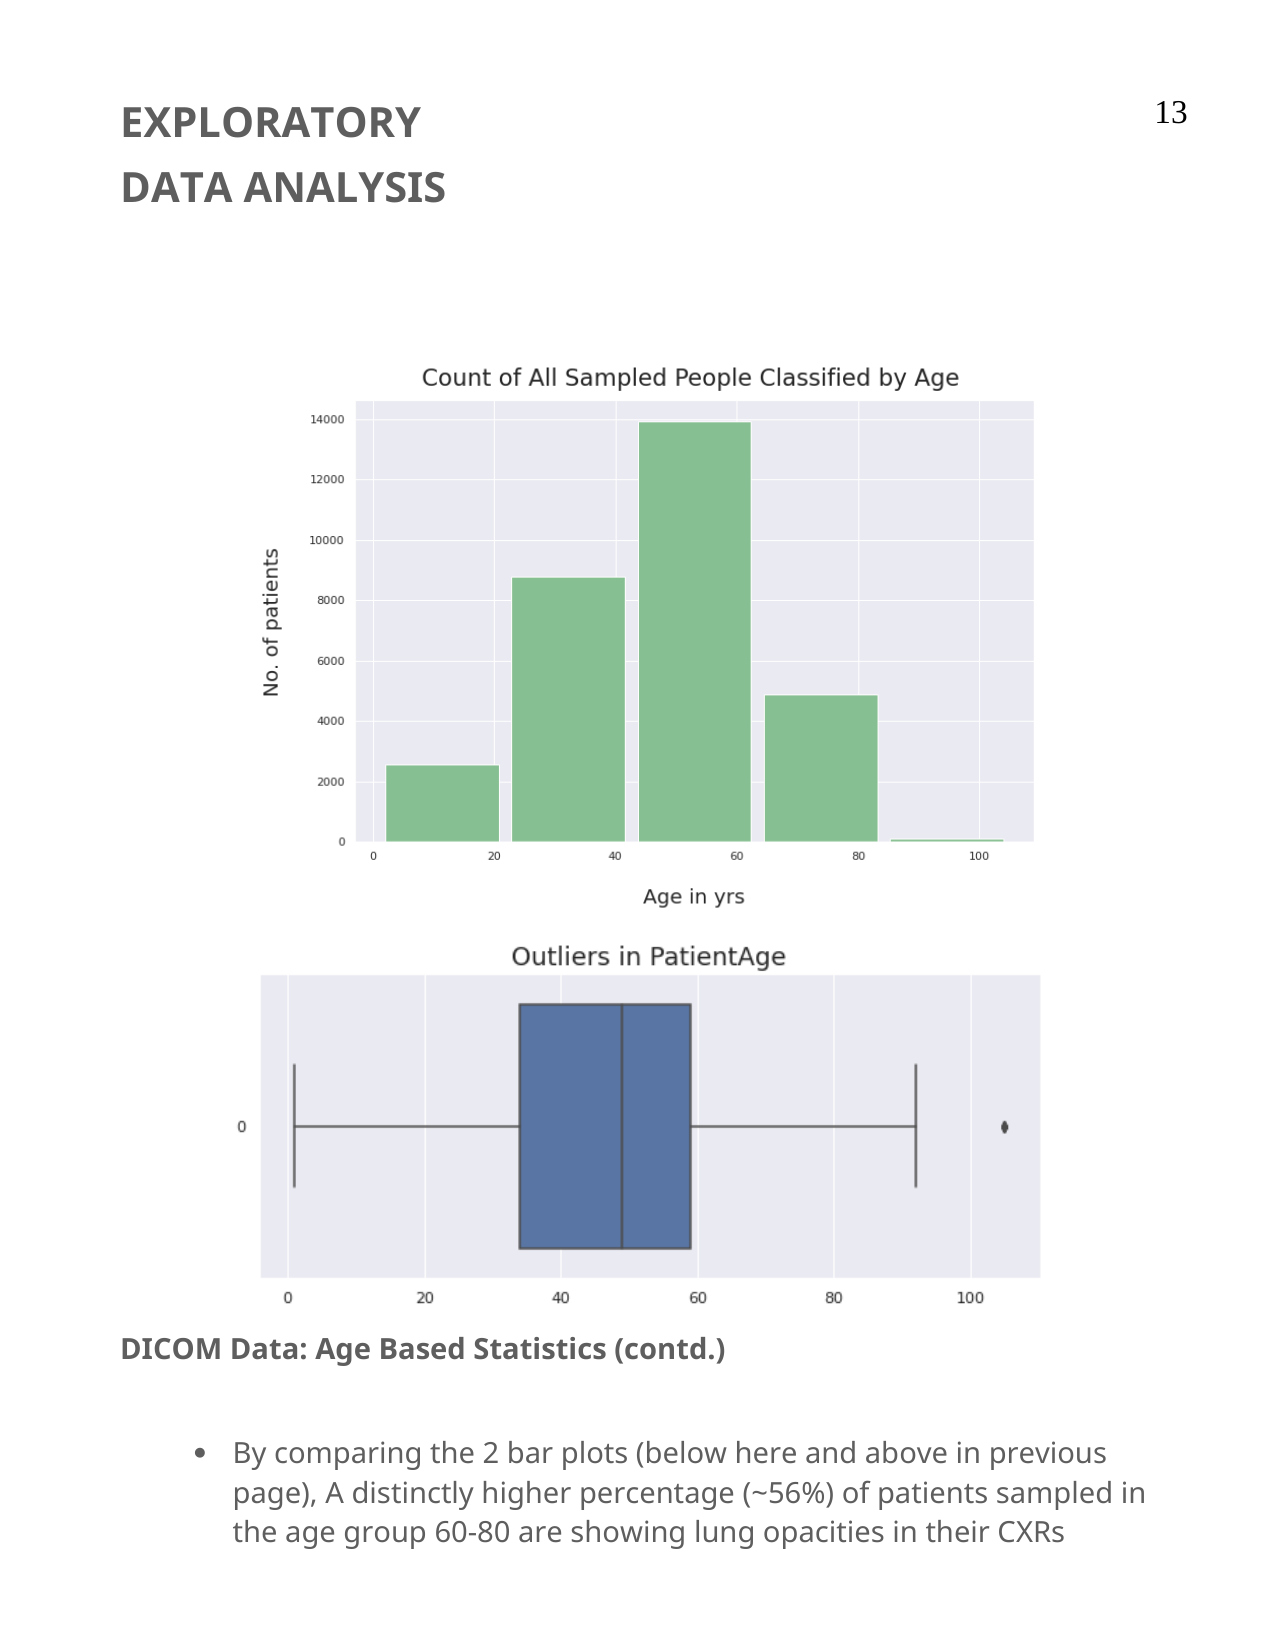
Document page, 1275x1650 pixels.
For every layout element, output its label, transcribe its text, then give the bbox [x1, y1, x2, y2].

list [195, 1432, 1155, 1551]
table_header EXPLORATORY DATA ANALYSIS [109, 91, 634, 224]
text DICOM Data: Age Based Statistics (contd.) [120, 1328, 1155, 1368]
picture [226, 333, 1049, 1316]
